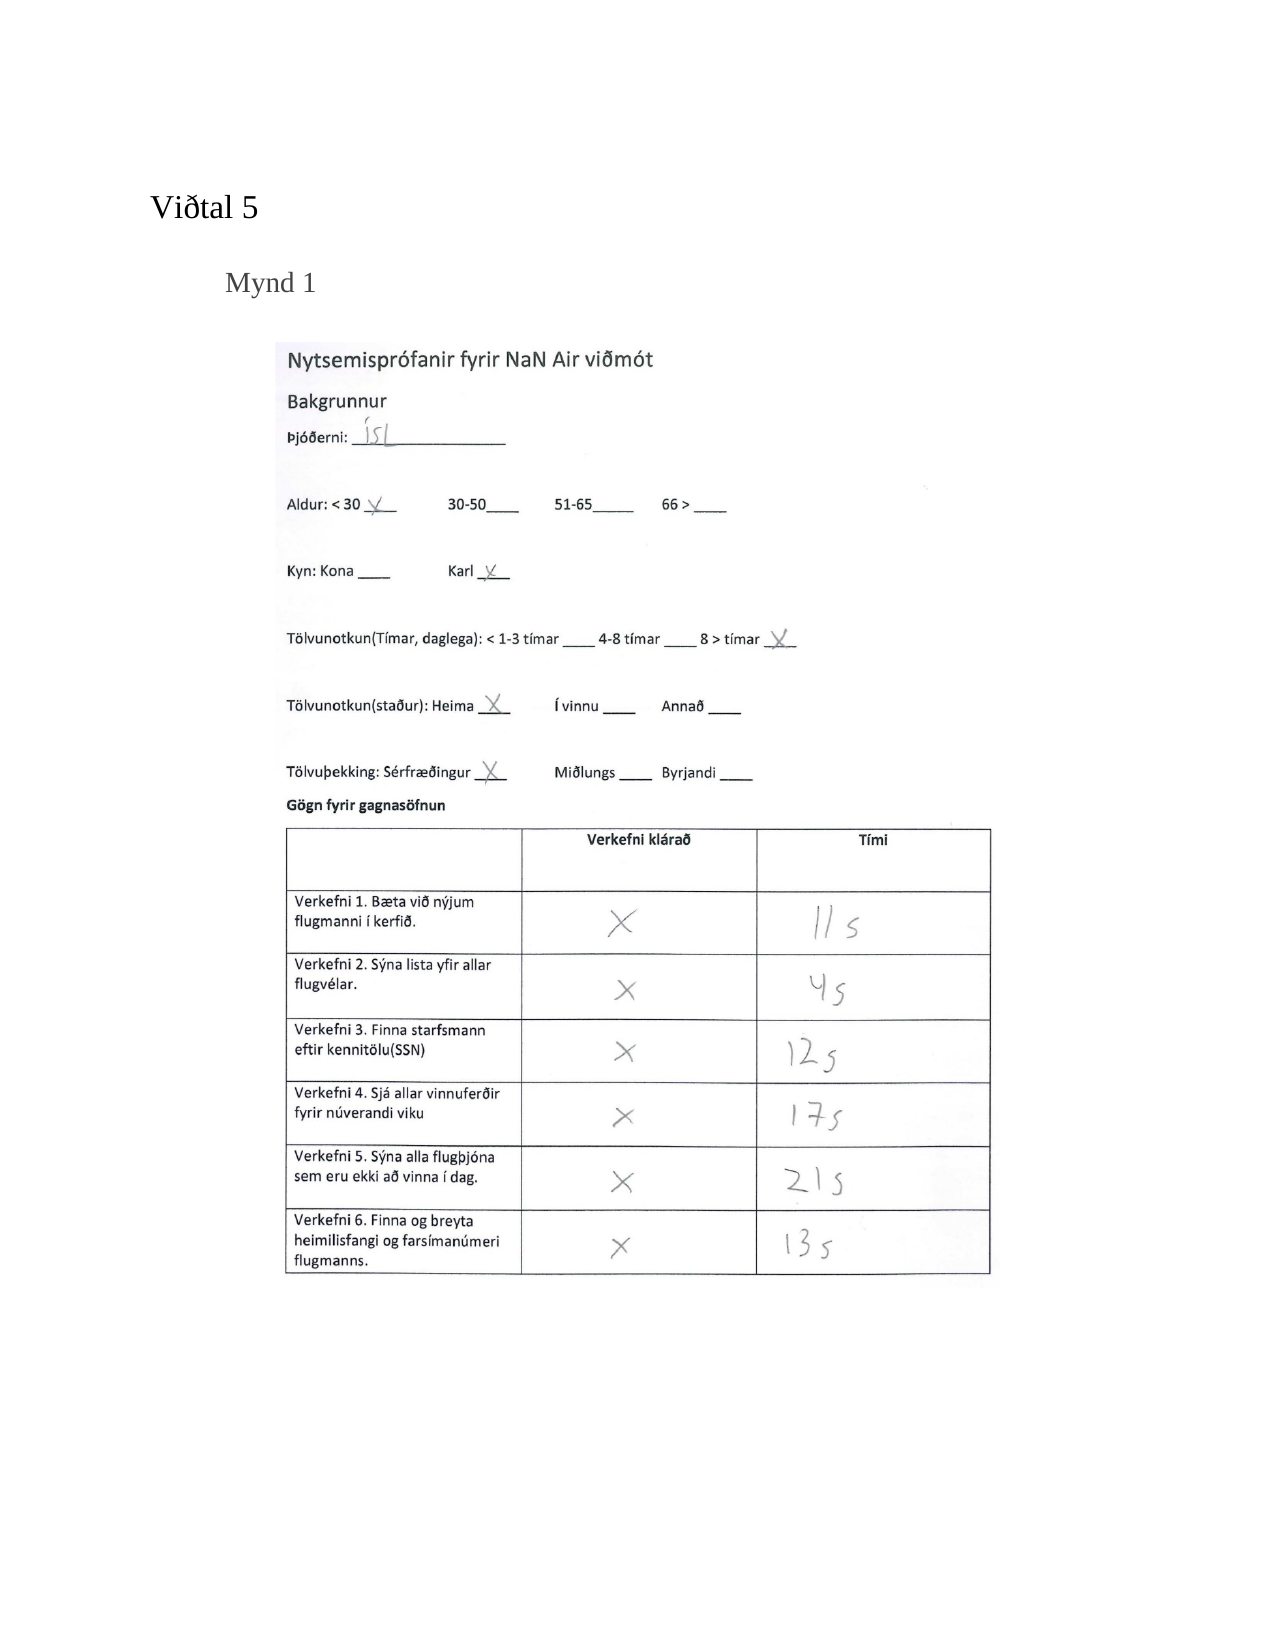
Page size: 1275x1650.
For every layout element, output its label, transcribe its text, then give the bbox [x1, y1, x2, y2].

picture [275, 342, 1000, 1288]
subtitle Mynd 1 [150, 265, 1125, 298]
subtitle Viðtal 5 [150, 187, 1125, 226]
